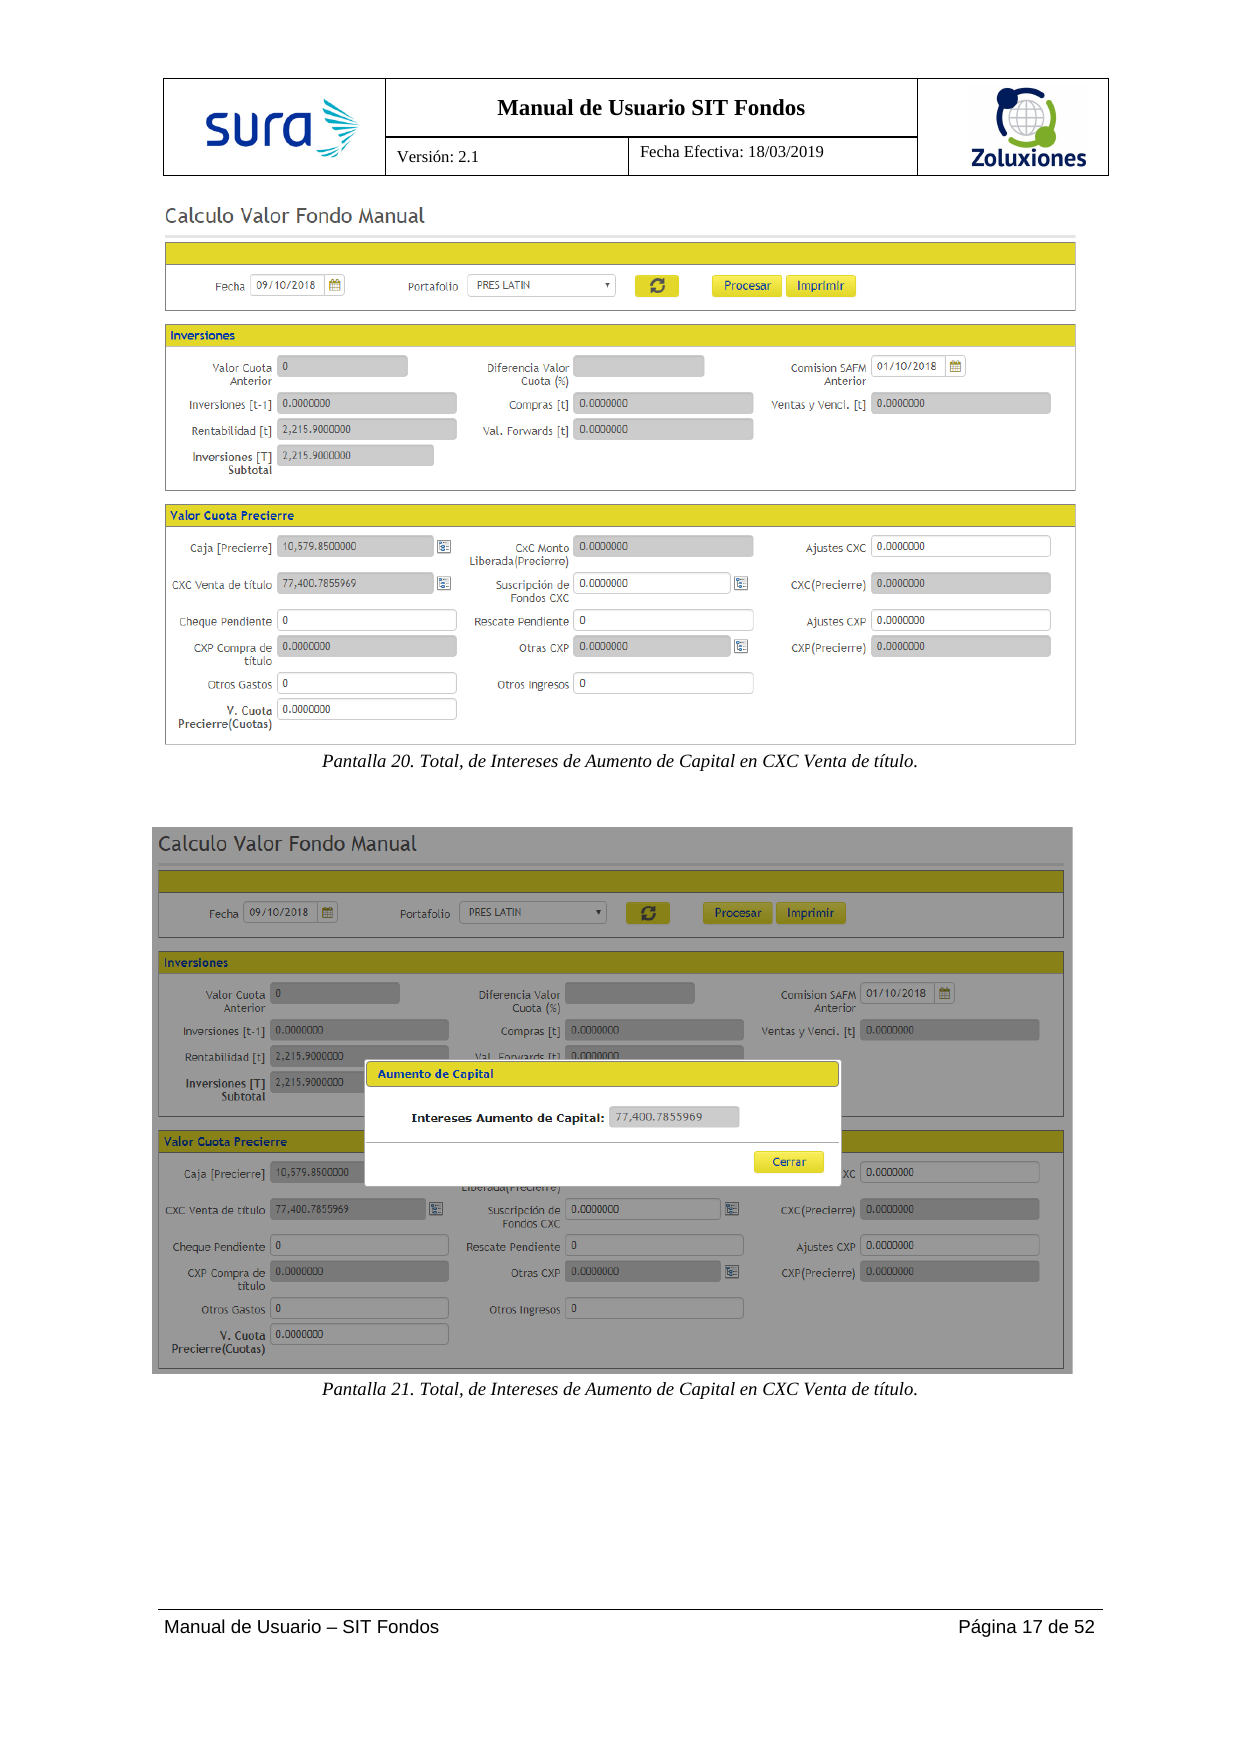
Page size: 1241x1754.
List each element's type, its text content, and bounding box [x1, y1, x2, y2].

text Pantalla 21. Total, de Intereses de Aumento de Capital en CXC Venta de título. [152, 1377, 1090, 1399]
text Pantalla 20. Total, de Intereses de Aumento de Capital en CXC Venta de título. [152, 750, 1090, 772]
picture [152, 827, 1073, 1374]
picture [968, 85, 1089, 167]
picture [204, 90, 361, 163]
picture [160, 200, 1082, 751]
